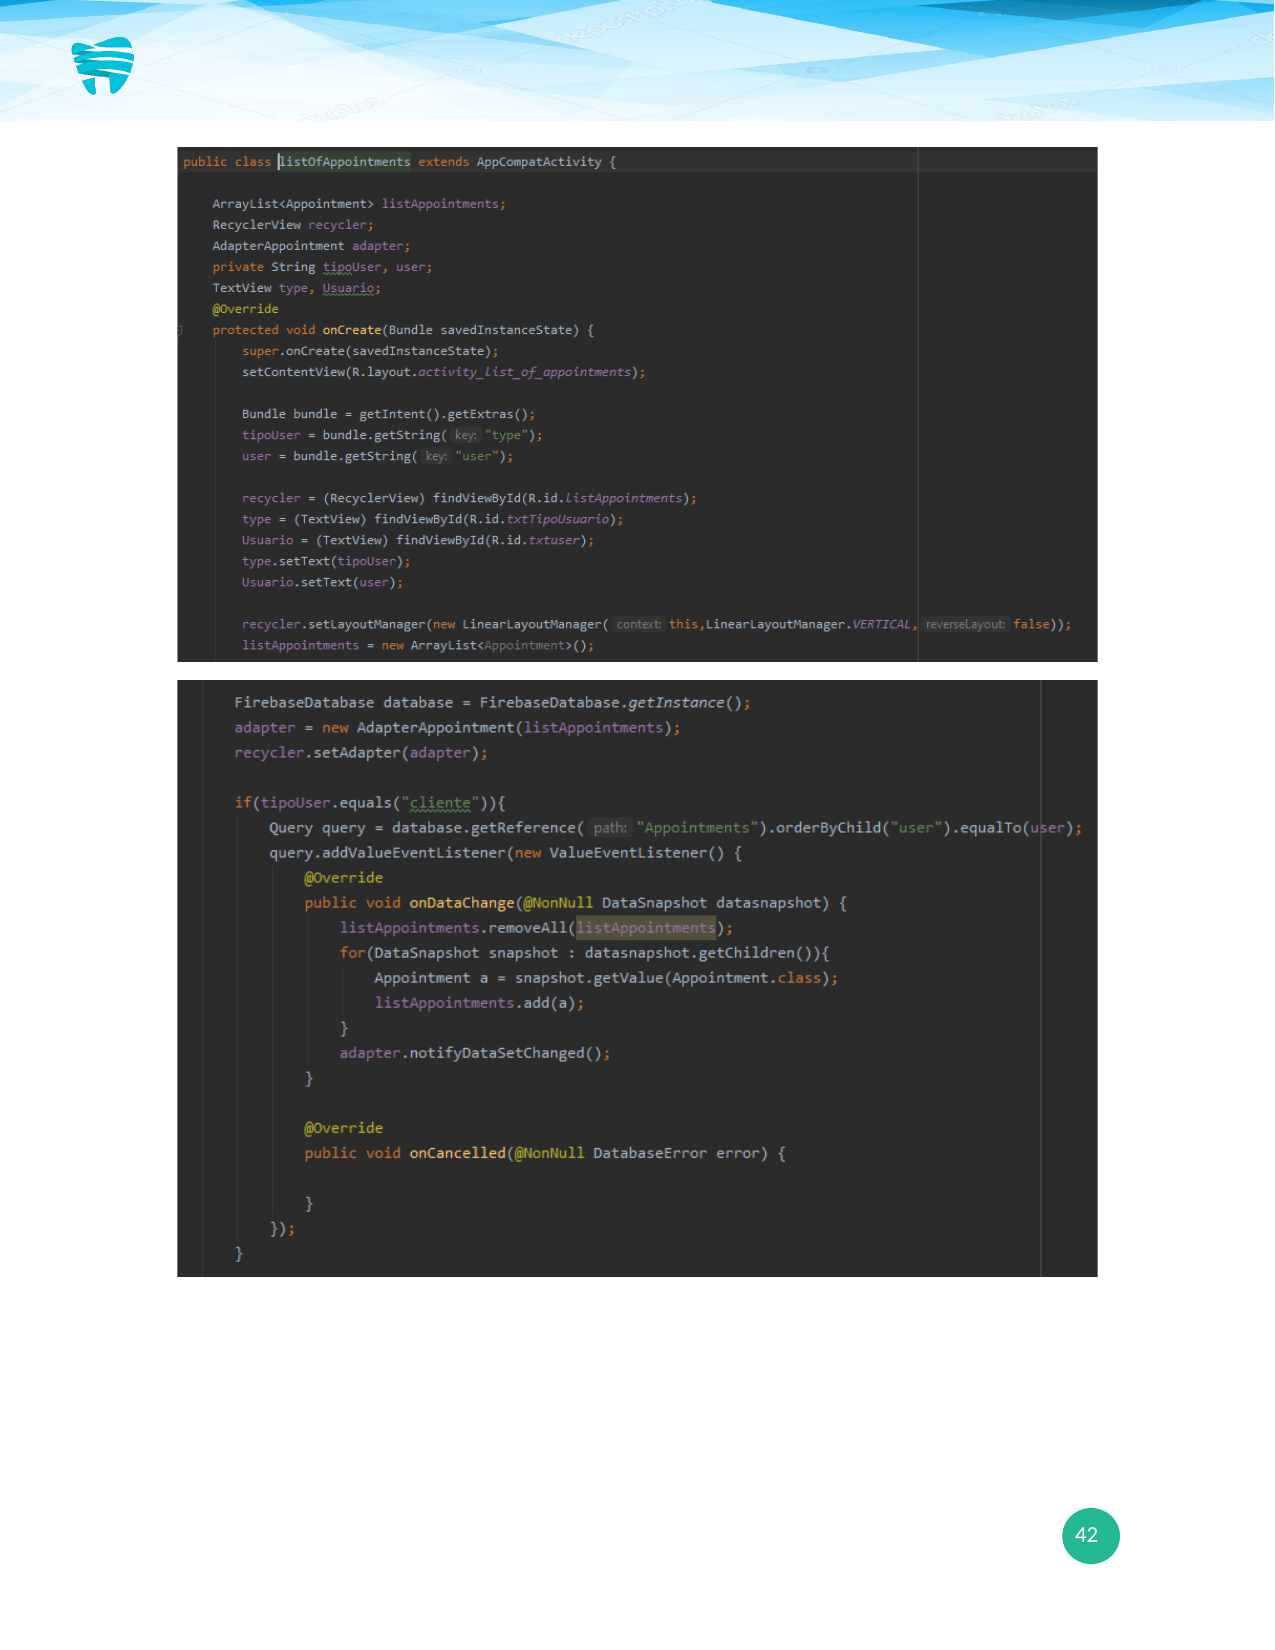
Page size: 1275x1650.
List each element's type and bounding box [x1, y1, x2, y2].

picture [0, 0, 1274, 121]
picture [177, 680, 1098, 1277]
picture [177, 147, 1098, 662]
